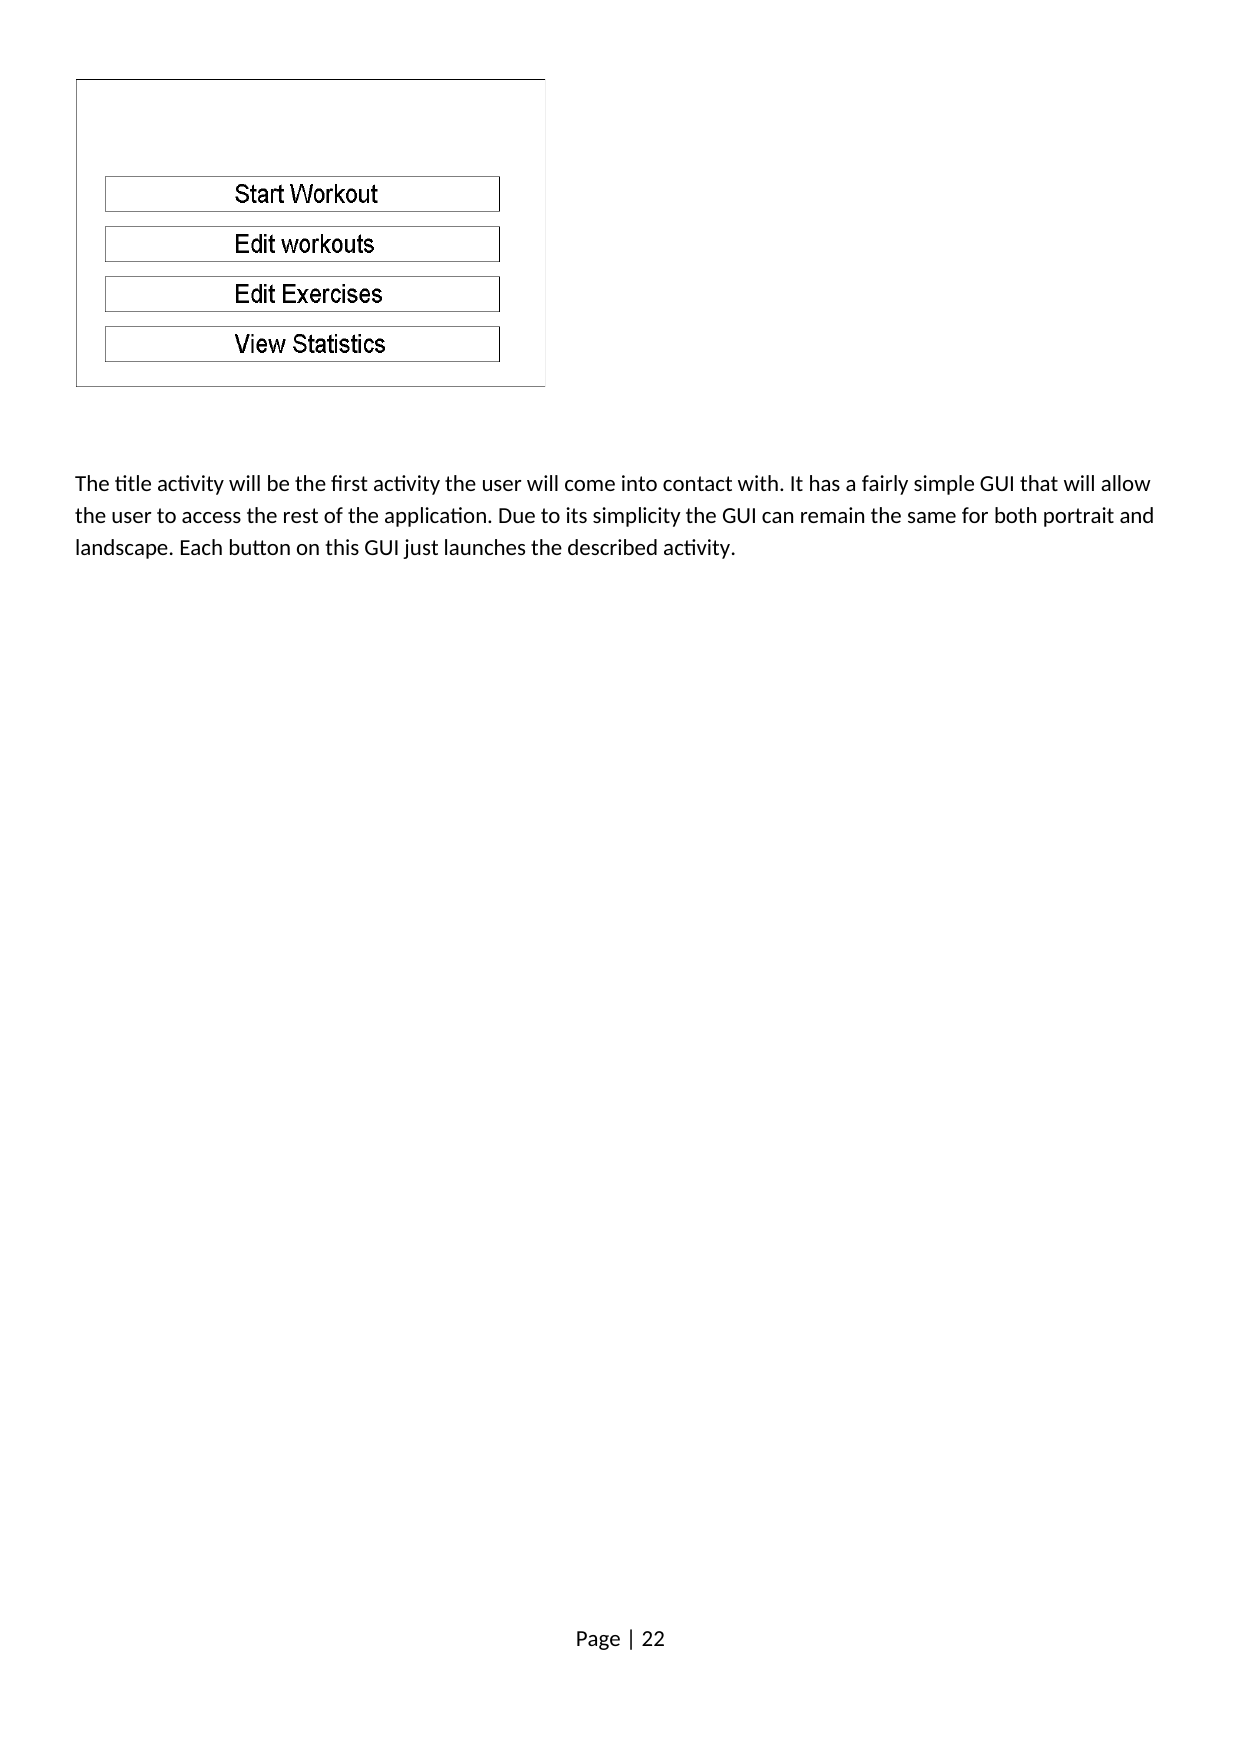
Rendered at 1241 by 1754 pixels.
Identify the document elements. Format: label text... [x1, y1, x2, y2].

text The title activity will be the first activity the user will come into contact with. It has a fairly simple GUI that will allow the user to access the rest of the application. Due to its simplicity the GUI can remain the same for both portrait and landscape. Each button on this GUI just launches the described activity. [75, 469, 1165, 561]
picture [75, 75, 546, 391]
